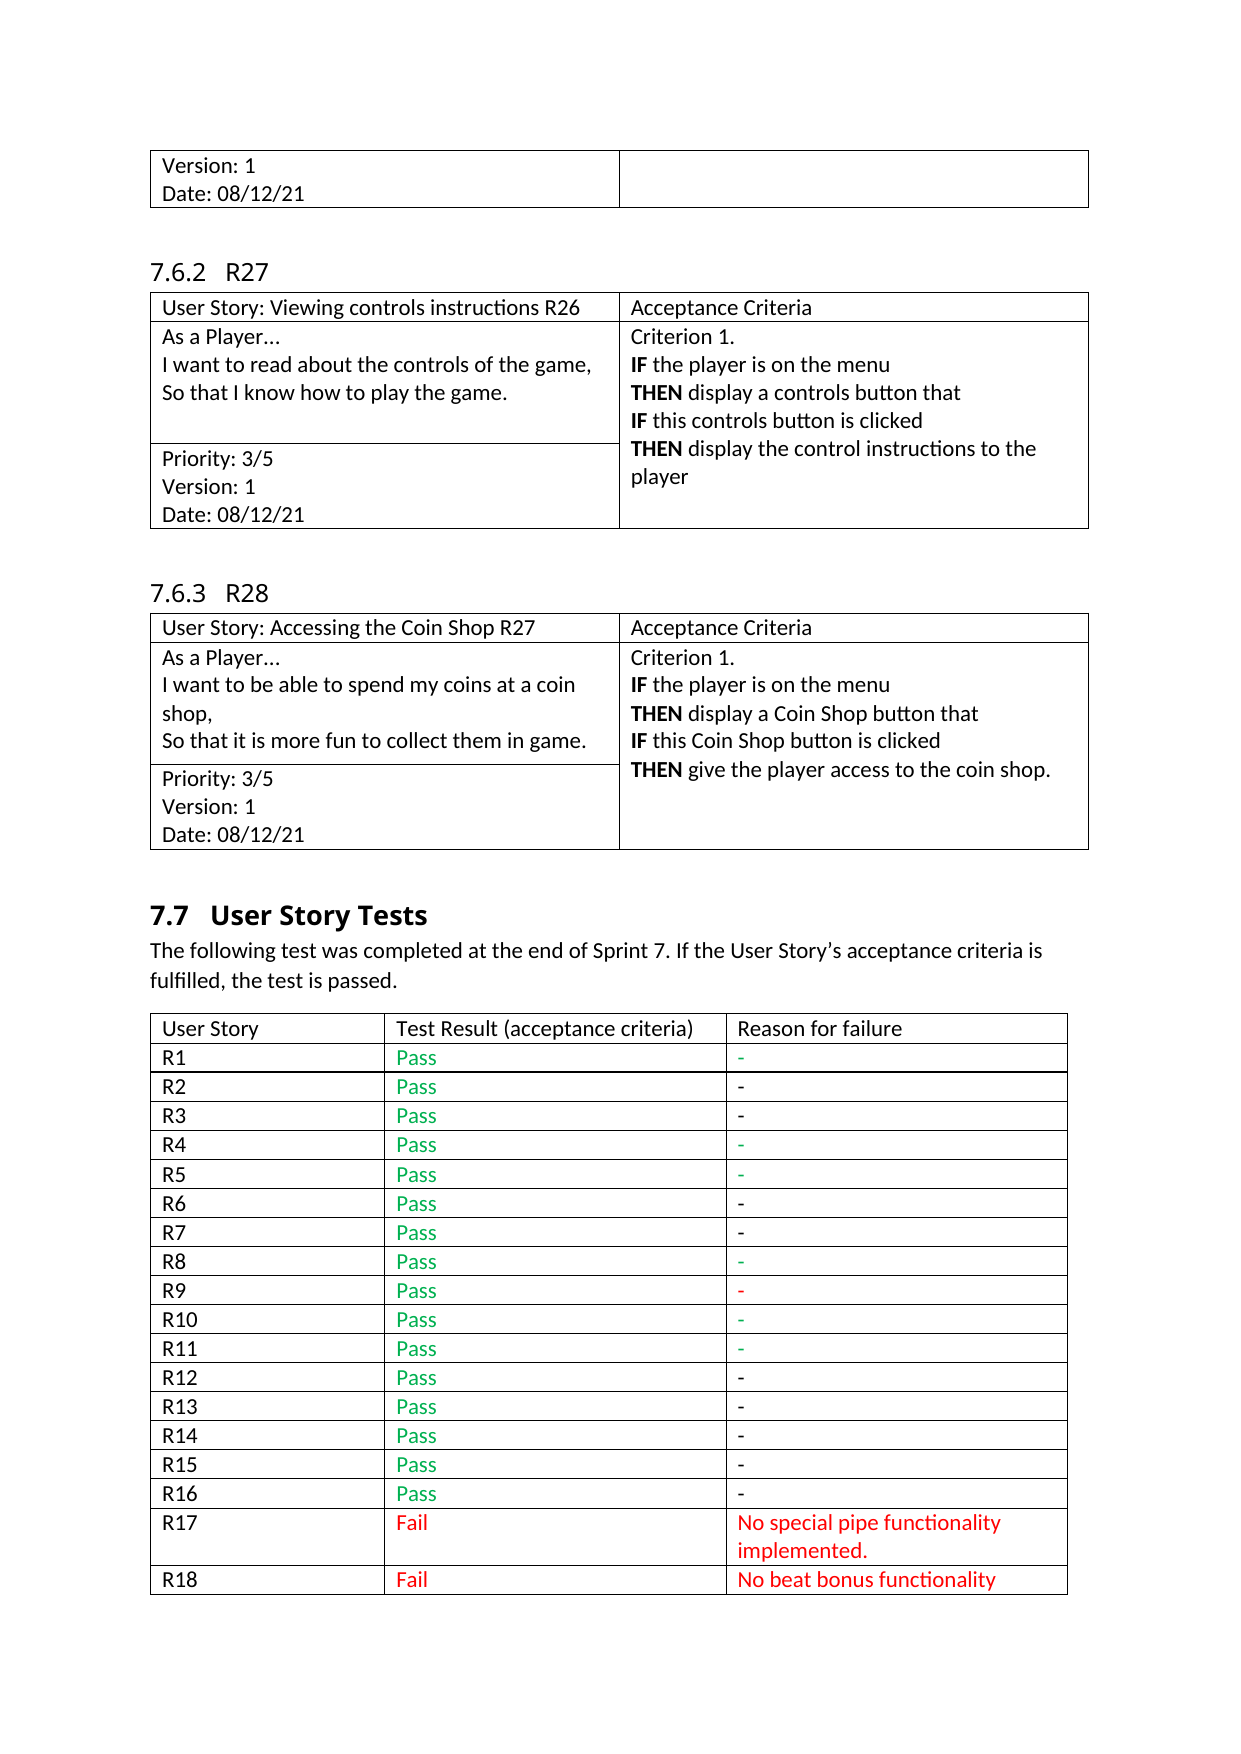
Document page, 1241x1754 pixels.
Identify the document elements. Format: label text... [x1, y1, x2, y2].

table_cell Pass [385, 1102, 726, 1129]
table_cell - [727, 1334, 1067, 1362]
table_cell - [727, 1160, 1067, 1188]
table_cell - [727, 1479, 1067, 1507]
table_cell R6 [151, 1189, 384, 1217]
table_cell R12 [151, 1363, 384, 1391]
table_header Acceptance Criteria [620, 293, 1088, 321]
table_cell Priority: 3/5 Version: 1 Date: 08/12/21 [151, 444, 619, 528]
table_cell No special pipe functionality implemented. [727, 1509, 1067, 1564]
table_cell Fail [385, 1566, 726, 1593]
table_cell Pass [385, 1363, 726, 1391]
table_cell Pass [385, 1392, 726, 1420]
table_cell As a Player... I want to be able to spend my coins at a coin shop, So that it is more fun to collect them in game. [151, 643, 619, 763]
table_cell R16 [151, 1479, 384, 1507]
table_cell Pass [385, 1450, 726, 1478]
table_cell - [727, 1421, 1067, 1449]
table_cell - [727, 1218, 1067, 1246]
table_cell R14 [151, 1421, 384, 1449]
text The following test was completed at the end of Sprint 7. If the User Story’s acceptance criteria is fulfilled, the test is passed. [150, 936, 1090, 994]
table_cell - [727, 1450, 1067, 1478]
table_cell Pass [385, 1334, 726, 1362]
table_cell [727, 1566, 1067, 1593]
table_cell Pass [385, 1131, 726, 1159]
table_cell - [727, 1363, 1067, 1391]
table_cell Pass [385, 1305, 726, 1333]
table_header User Story: Accessing the Coin Shop R27 [151, 614, 619, 642]
table_cell Pass [385, 1421, 726, 1449]
table_header Test Result (acceptance criteria) [385, 1014, 726, 1042]
table_cell Pass [385, 1189, 726, 1217]
table_cell R9 [151, 1276, 384, 1304]
subtitle R28 [150, 576, 1090, 610]
table_cell R11 [151, 1334, 384, 1362]
table_cell Fail [385, 1509, 726, 1564]
subtitle R27 [150, 255, 1090, 289]
table_cell R18 [151, 1566, 384, 1593]
table_cell R2 [151, 1073, 384, 1101]
table_cell R1 [151, 1044, 384, 1071]
table_cell R17 [151, 1509, 384, 1564]
table_cell Pass [385, 1073, 726, 1101]
table_header Reason for failure [727, 1014, 1067, 1042]
subtitle User Story Tests [150, 896, 1090, 933]
table_cell R3 [151, 1102, 384, 1129]
table_cell As a Player... I want to read about the controls of the game, So that I know how to play the game. [151, 322, 619, 443]
table_cell - [727, 1073, 1067, 1101]
table_cell Priority: 3/5 Version: 1 Date: 08/12/21 [151, 765, 619, 848]
table_cell Pass [385, 1160, 726, 1188]
table_cell - [727, 1044, 1067, 1071]
table_cell Criterion 1. IF the player is on the menu THEN display a controls button that IF this controls button is clicked THEN display the control instructions to the player [620, 322, 1088, 528]
table_cell R10 [151, 1305, 384, 1333]
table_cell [151, 151, 619, 207]
table_header User Story: Viewing controls instructions R26 [151, 293, 619, 321]
table_cell - [727, 1102, 1067, 1129]
table_cell - [727, 1276, 1067, 1304]
table_cell R7 [151, 1218, 384, 1246]
table_cell Criterion 1. IF the player is on the menu THEN display a Coin Shop button that IF this Coin Shop button is clicked THEN give the player access to the coin shop. [620, 643, 1088, 848]
table_cell Pass [385, 1247, 726, 1275]
table_cell R4 [151, 1131, 384, 1159]
table_header Acceptance Criteria [620, 614, 1088, 642]
table_cell Pass [385, 1276, 726, 1304]
table_cell Pass [385, 1044, 726, 1071]
table_cell R8 [151, 1247, 384, 1275]
table_cell R5 [151, 1160, 384, 1188]
table_header User Story [151, 1014, 384, 1042]
table_cell Pass [385, 1218, 726, 1246]
table_cell Pass [385, 1479, 726, 1507]
table_cell R13 [151, 1392, 384, 1420]
table_cell - [727, 1305, 1067, 1333]
table_cell - [727, 1247, 1067, 1275]
table_cell - [727, 1131, 1067, 1159]
table_cell R15 [151, 1450, 384, 1478]
table_cell - [727, 1189, 1067, 1217]
table_cell - [727, 1392, 1067, 1420]
